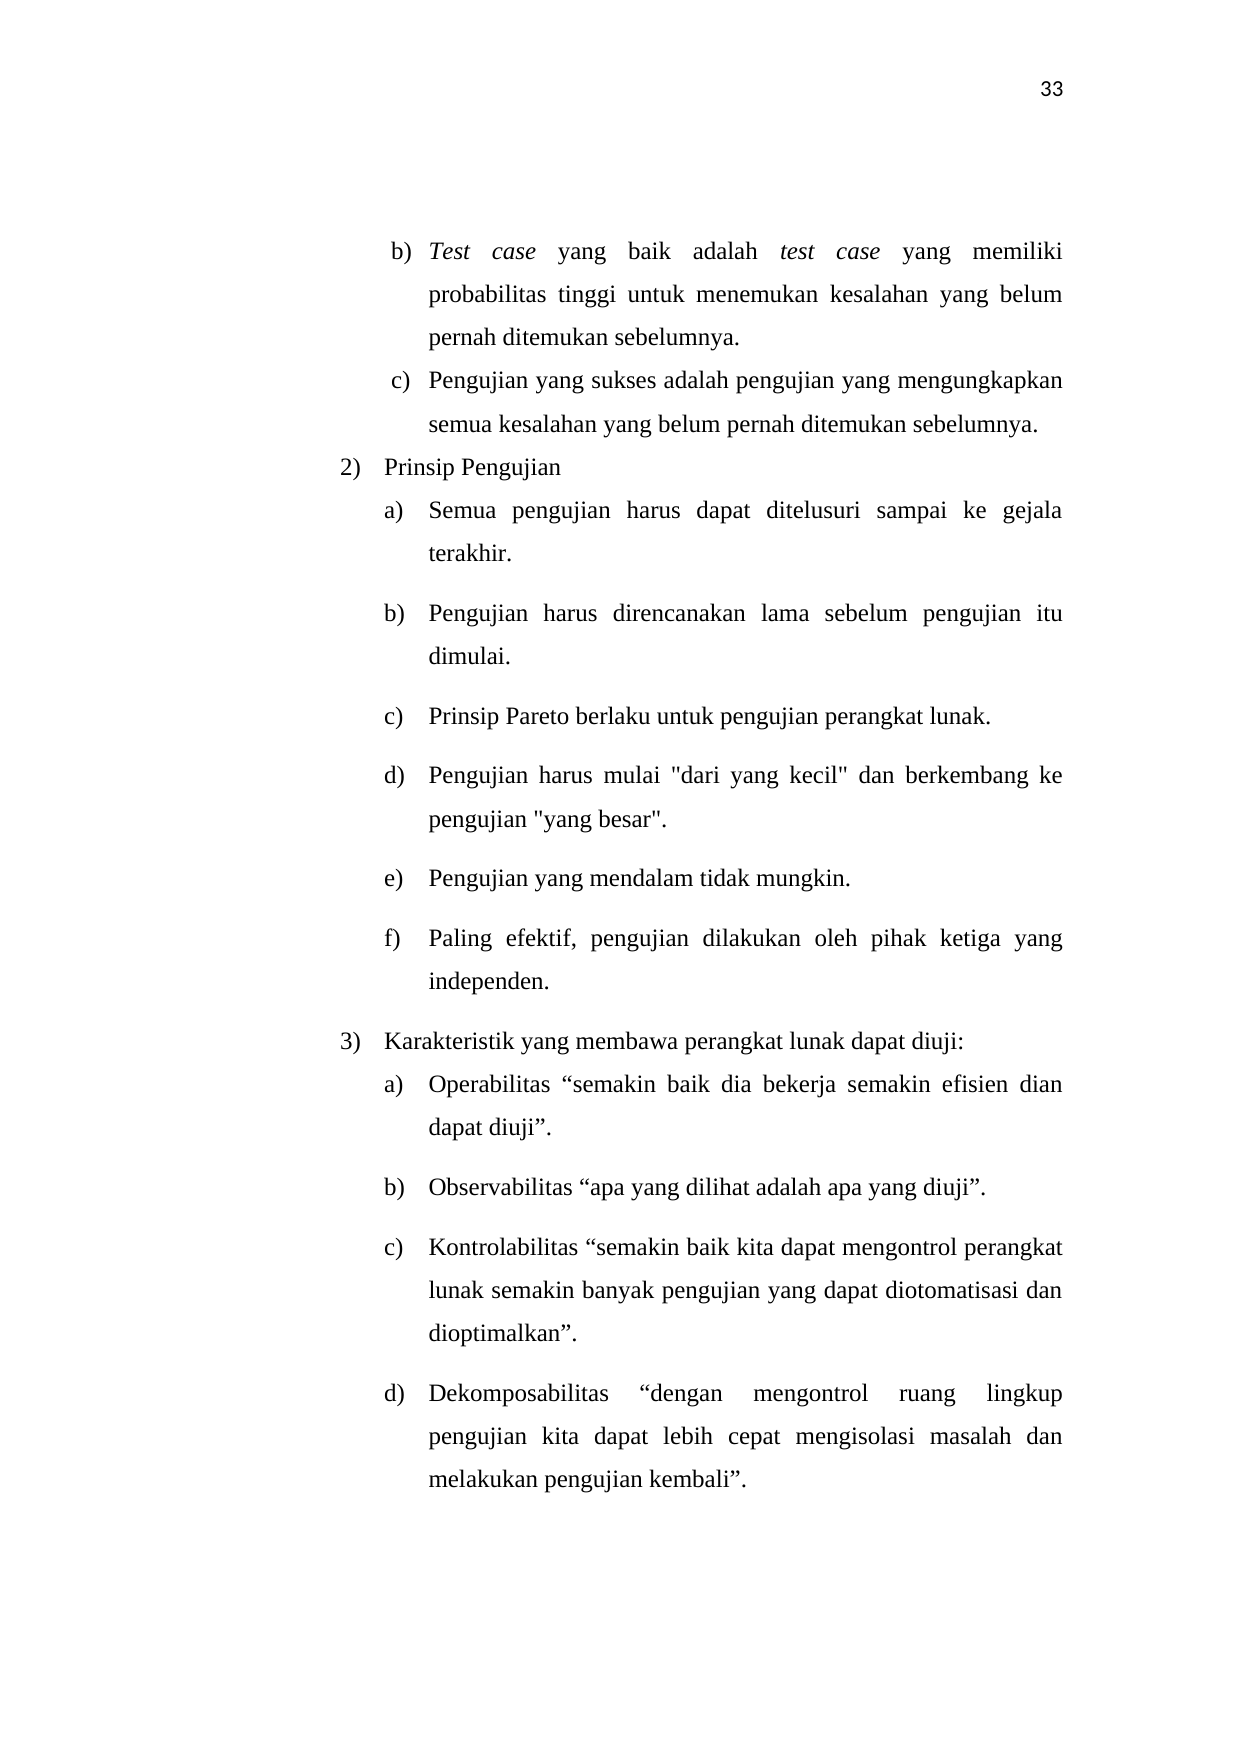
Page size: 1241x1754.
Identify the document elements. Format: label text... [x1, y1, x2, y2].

list Kontrolabilitas “semakin baik kita dapat mengontrol perangkat lunak semakin banyak pengujian yang dapat diotomatisasi dan dioptimalkan”. [384, 1232, 1063, 1347]
list Karakteristik yang membawa perangkat lunak dapat diuji: [340, 1026, 1063, 1055]
list Semua pengujian harus dapat ditelusuri sampai ke gejala terakhir. [384, 495, 1063, 567]
list Observabilitas “apa yang dilihat adalah apa yang diuji”. [384, 1172, 1063, 1201]
list Dekomposabilitas “dengan mengontrol ruang lingkup pengujian kita dapat lebih cepat mengisolasi masalah dan melakukan pengujian kembali”. [384, 1378, 1063, 1493]
list Paling efektif, pengujian dilakukan oleh pihak ketiga yang independen. [384, 923, 1063, 995]
list Test case yang baik adalah test case yang memiliki probabilitas tinggi untuk menemukan kesalahan yang belum pernah ditemukan sebelumnya. [391, 236, 1063, 351]
list Prinsip Pengujian [340, 452, 1063, 481]
list Pengujian yang sukses adalah pengujian yang mengungkapkan semua kesalahan yang belum pernah ditemukan sebelumnya. [391, 366, 1063, 437]
list Prinsip Pareto berlaku untuk pengujian perangkat lunak. [384, 701, 1063, 729]
list Pengujian yang mendalam tidak mungkin. [384, 863, 1063, 892]
list Operabilitas “semakin baik dia bekerja semakin efisien dian dapat diuji”. [384, 1069, 1063, 1141]
list Pengujian harus mulai "dari yang kecil" dan berkembang ke pengujian "yang besar". [384, 761, 1063, 832]
list Pengujian harus direncanakan lama sebelum pengujian itu dimulai. [384, 598, 1063, 670]
